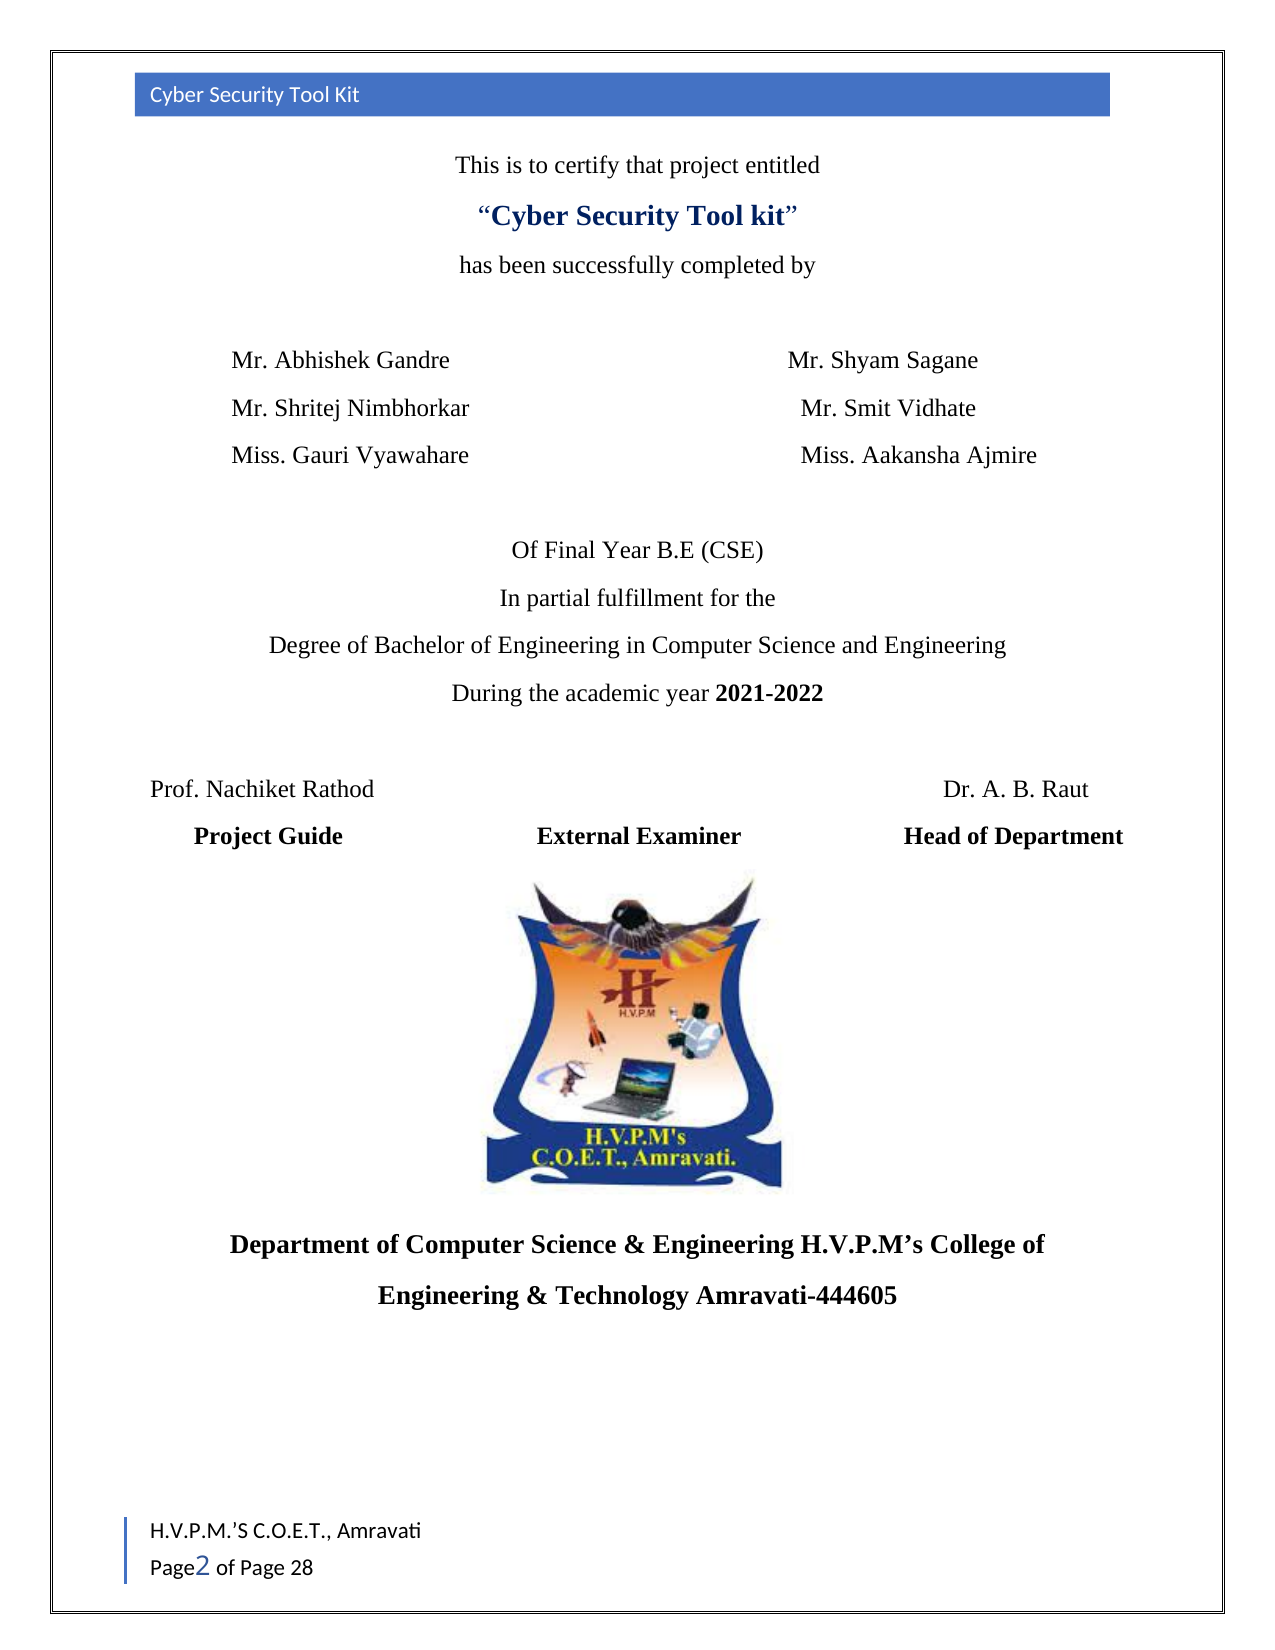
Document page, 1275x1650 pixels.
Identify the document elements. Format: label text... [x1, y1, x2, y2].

text Prof. Nachiket Rathod Dr. A. B. Raut [150, 774, 1125, 802]
text Department of Computer Science & Engineering H.V.P.M’s College of [150, 1229, 1125, 1260]
text Engineering & Technology Amravati-444605 [150, 1279, 1125, 1310]
text During the academic year 2021-2022 [150, 678, 1125, 707]
text “Cyber Security Tool kit” [150, 198, 1125, 231]
text This is to certify that project entitled [150, 150, 1125, 179]
text Mr. Shritej Nimbhorkar Mr. Smit Vidhate [150, 393, 1125, 422]
text Miss. Gauri Vyawahare Miss. Aakansha Ajmire [150, 441, 1125, 469]
picture [456, 869, 819, 1210]
text has been successfully completed by [150, 251, 1125, 279]
text Project Guide External Examiner Head of Department [150, 821, 1125, 850]
text Of Final Year B.E (CSE) [150, 535, 1125, 564]
text Degree of Bachelor of Engineering in Computer Science and Engineering [150, 631, 1125, 659]
text Mr. Abhishek Gandre Mr. Shyam Sagane [150, 345, 1125, 374]
text In partial fulfillment for the [150, 583, 1125, 612]
